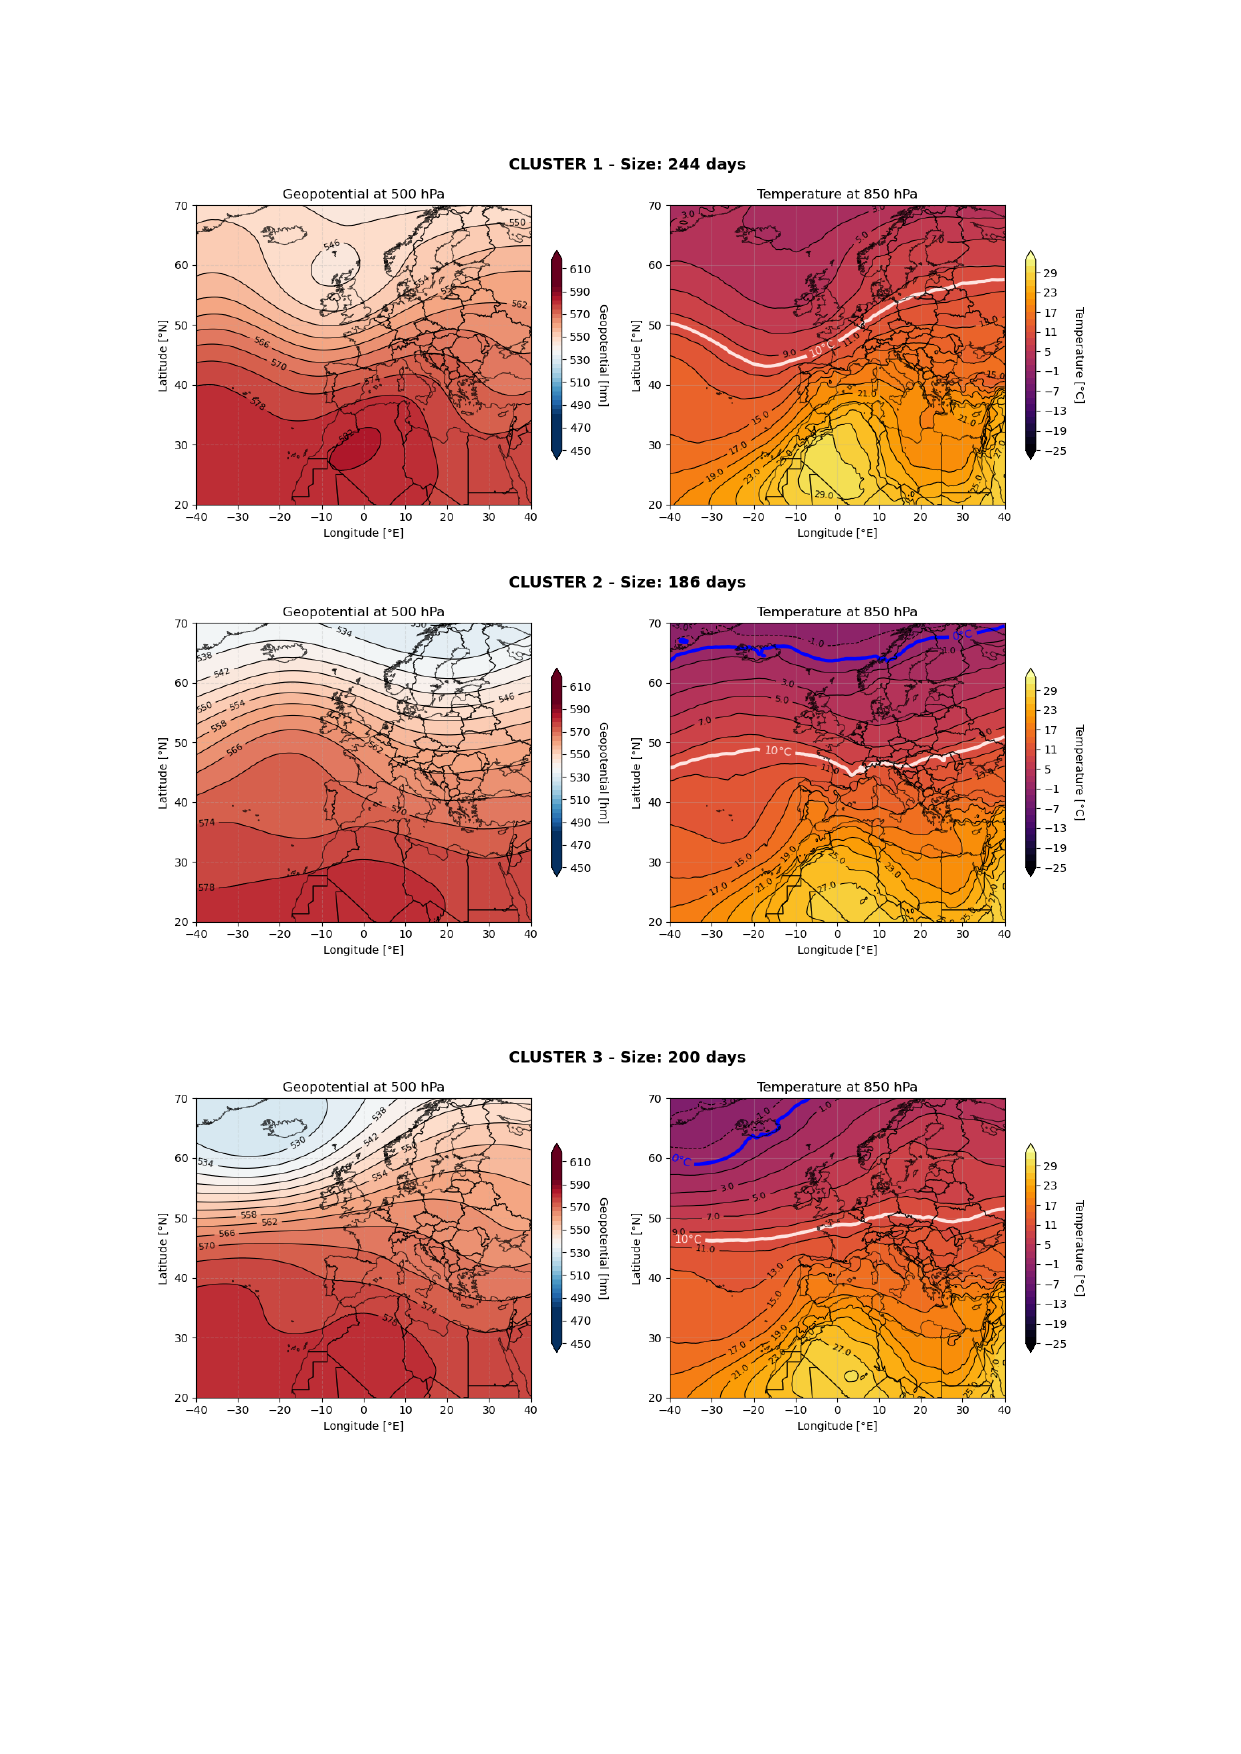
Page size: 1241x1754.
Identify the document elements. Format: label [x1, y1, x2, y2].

picture [150, 1042, 1091, 1440]
picture [150, 150, 1091, 547]
picture [150, 567, 1091, 964]
